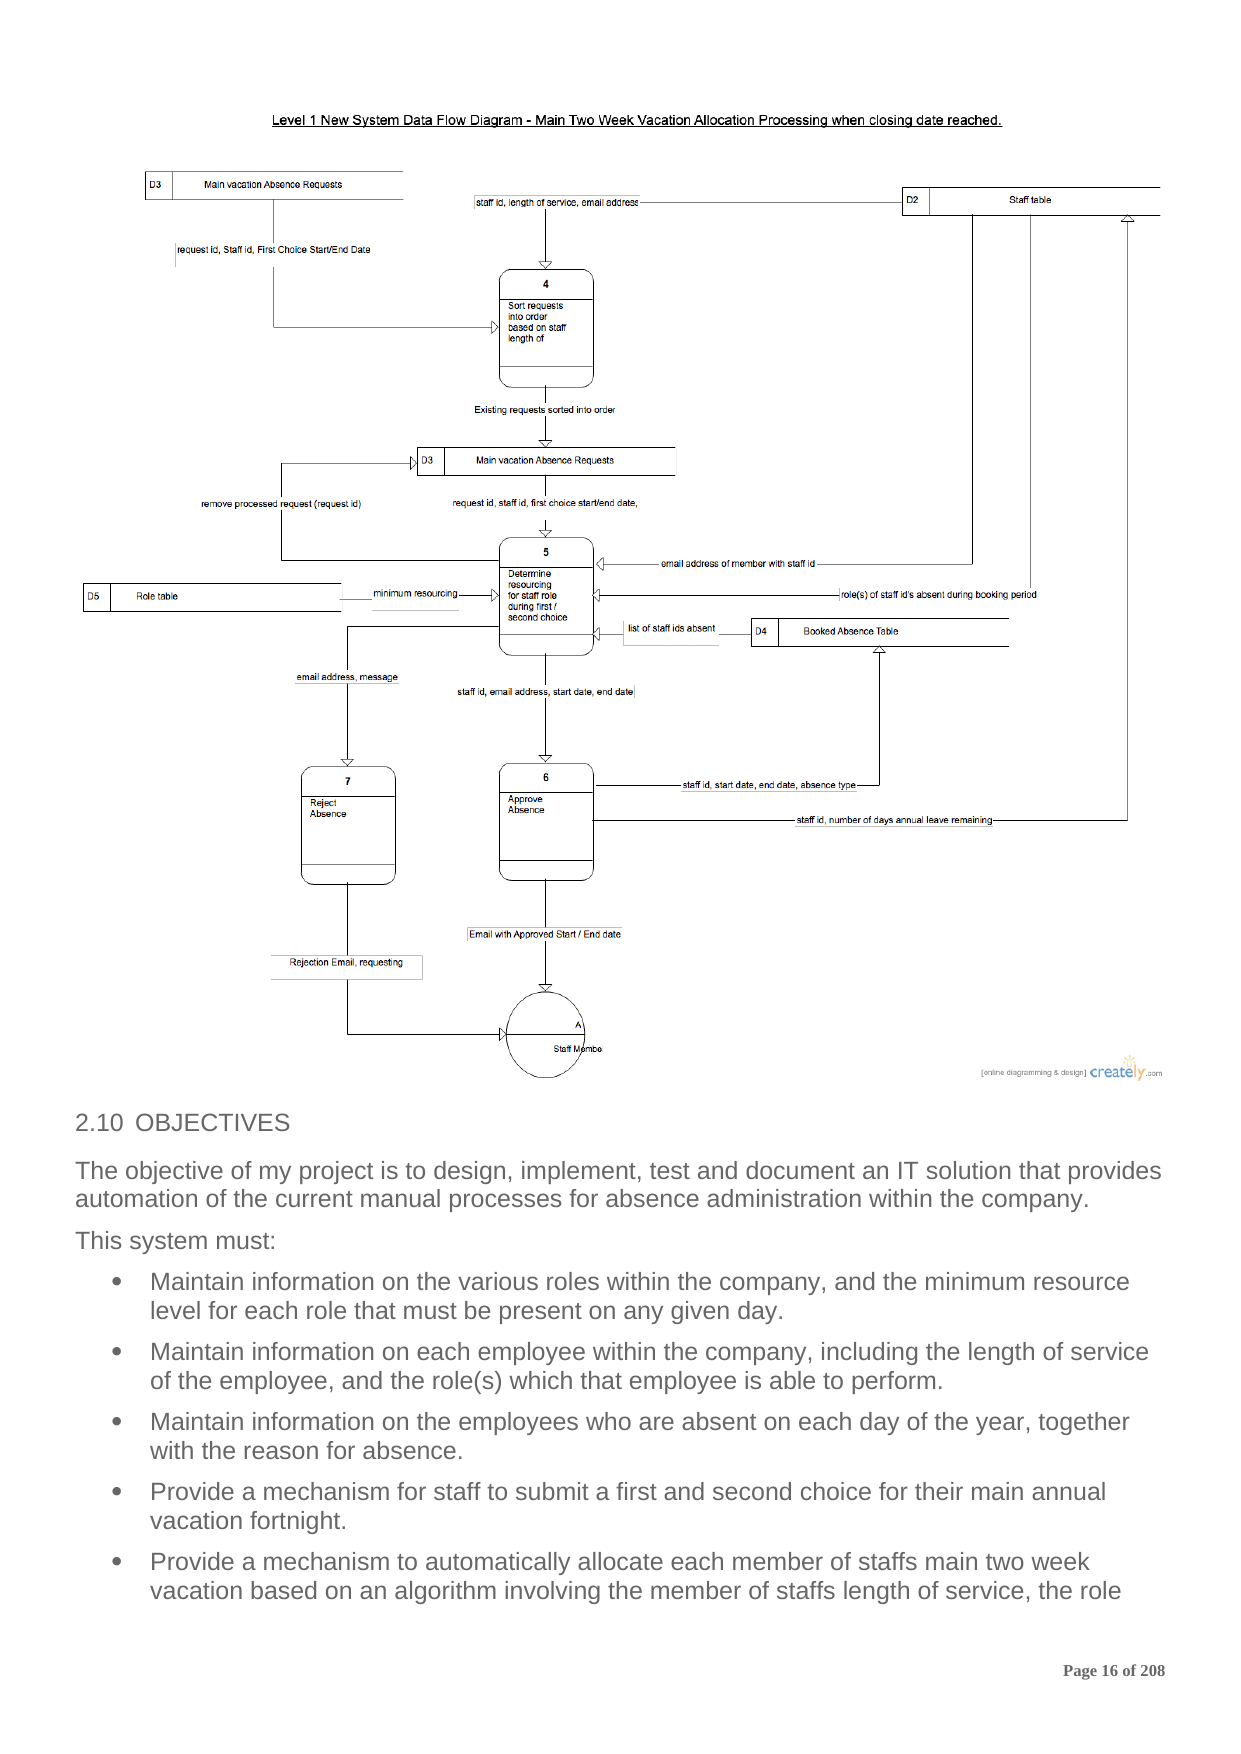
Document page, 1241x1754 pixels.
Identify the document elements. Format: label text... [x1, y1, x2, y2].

list Maintain information on the various roles within the company, and the minimum resource level for each role that must be present on any given day. [112, 1267, 1165, 1324]
picture [75, 105, 1166, 1084]
subtitle Objectives [75, 1108, 1165, 1137]
text The objective of my project is to design, implement, test and document an IT solution that provides automation of the current manual processes for absence administration within the company. [75, 1156, 1165, 1213]
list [112, 1547, 1165, 1605]
list Maintain information on each employee within the company, including the length of service of the employee, and the role(s) which that employee is able to perform. [112, 1337, 1165, 1395]
list Maintain information on the employees who are absent on each day of the year, together with the reason for absence. [112, 1407, 1165, 1465]
list Provide a mechanism for staff to submit a first and second choice for their main annual vacation fortnight. [112, 1477, 1165, 1535]
text This system must: [75, 1226, 1165, 1254]
